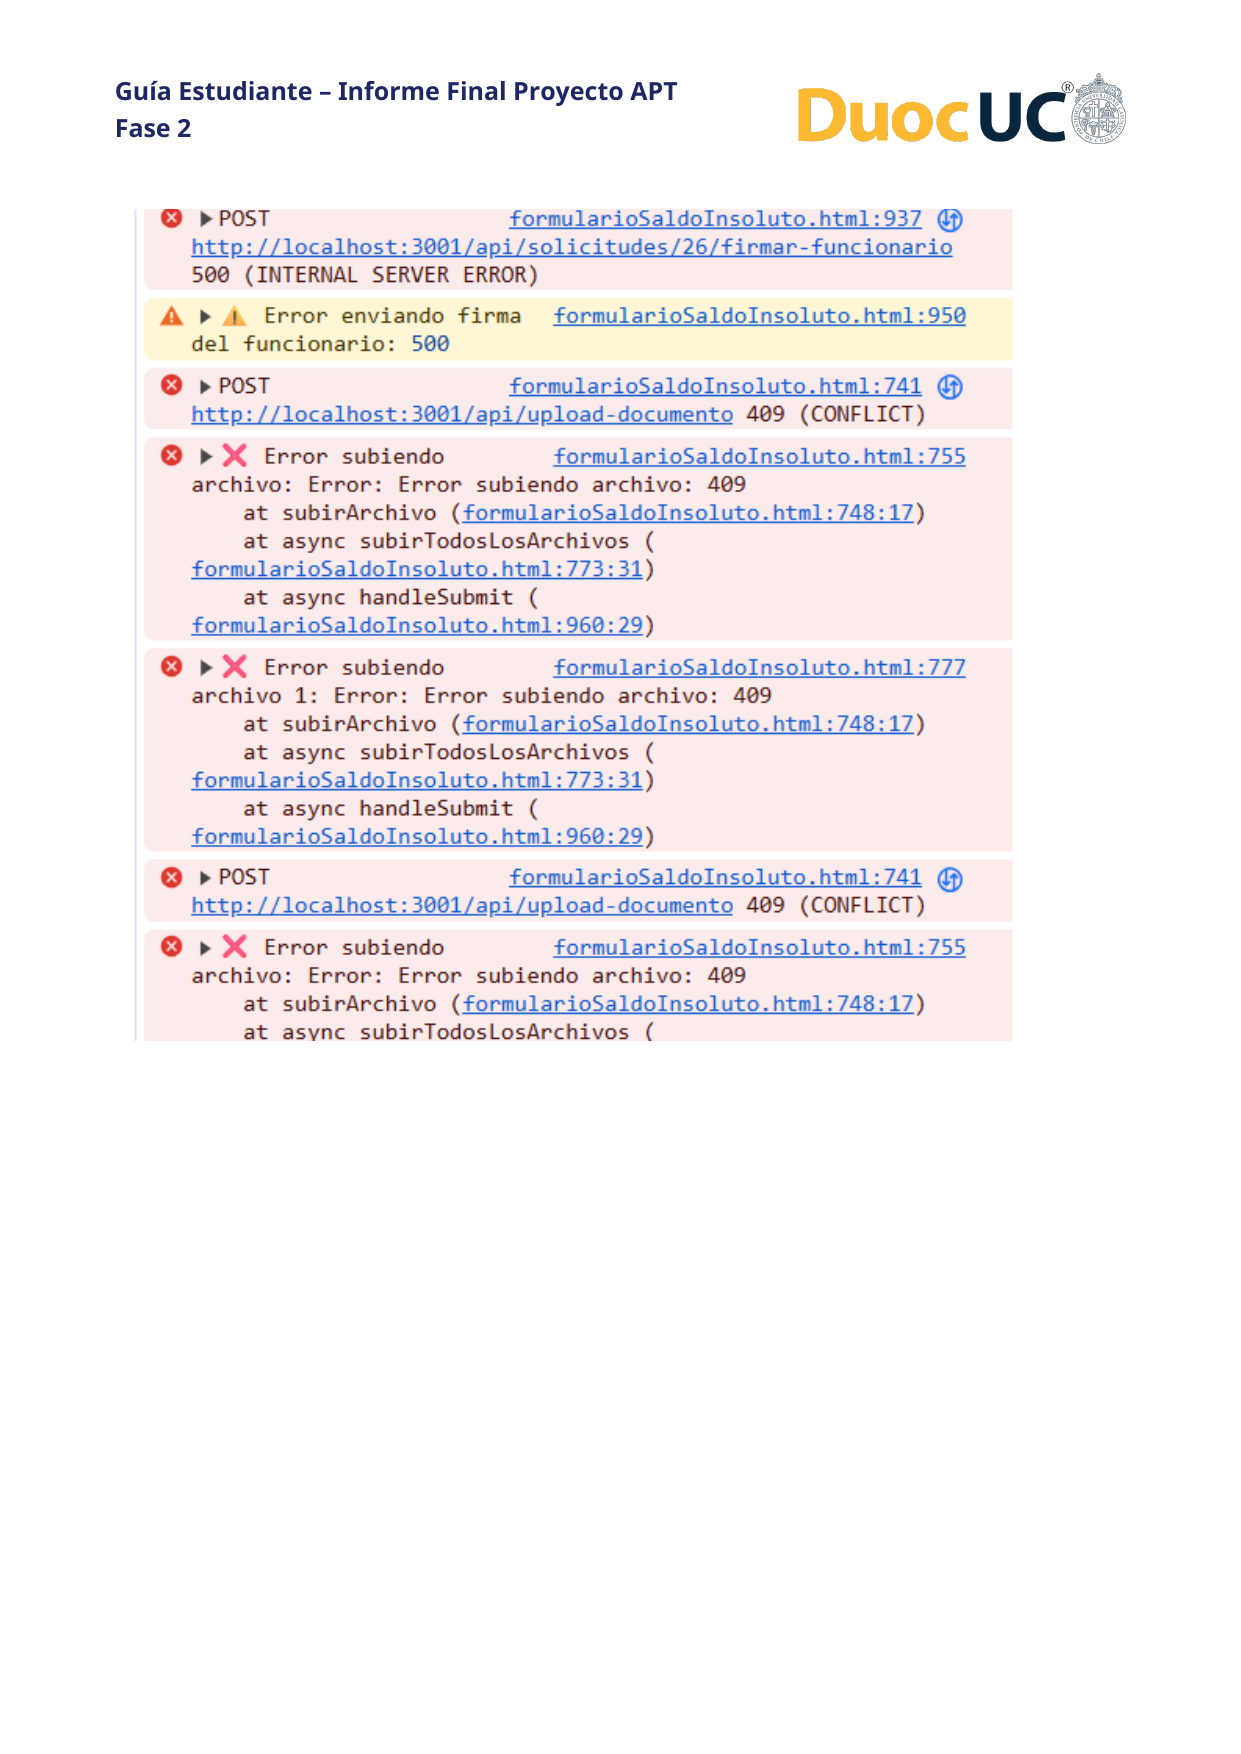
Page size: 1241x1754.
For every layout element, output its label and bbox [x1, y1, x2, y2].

picture [798, 73, 1126, 144]
picture [132, 209, 1013, 1041]
